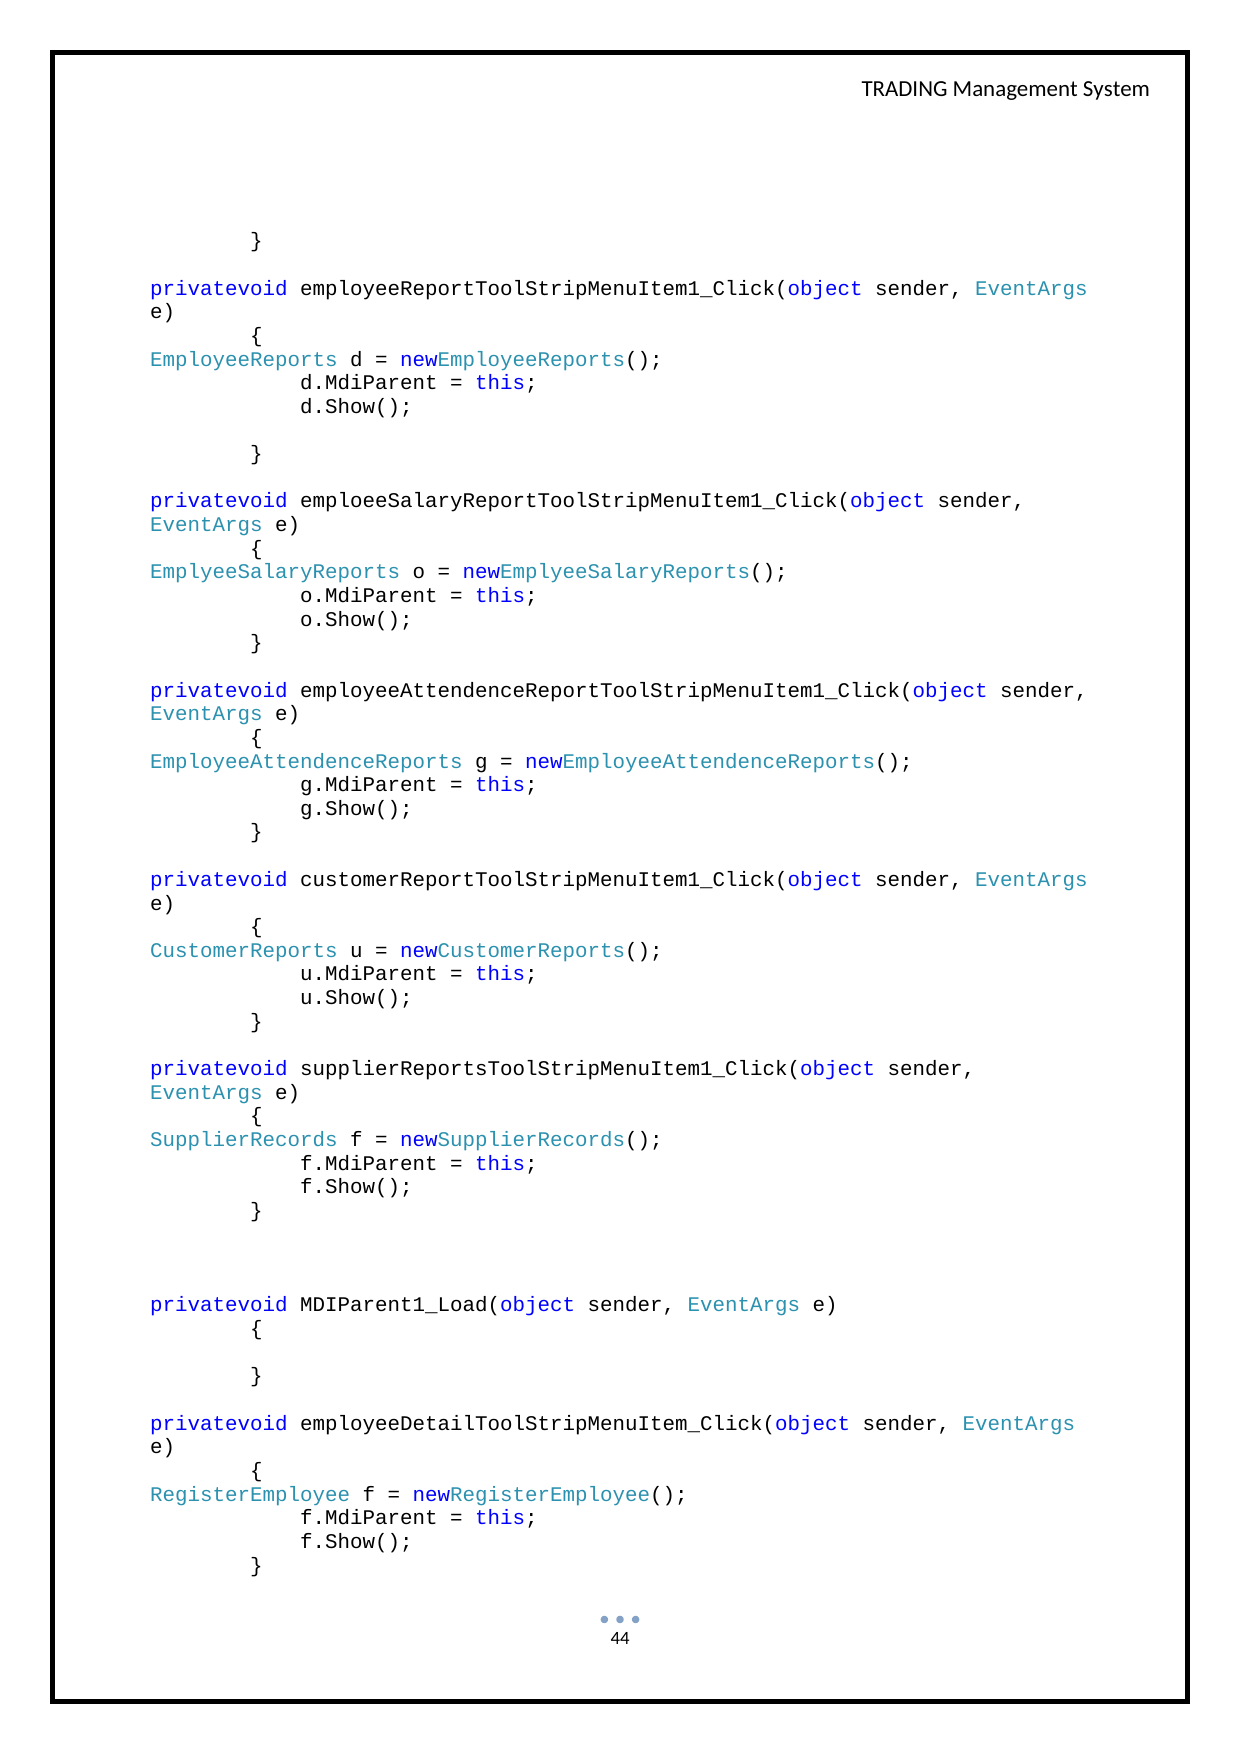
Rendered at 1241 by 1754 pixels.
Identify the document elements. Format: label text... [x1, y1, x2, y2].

text } [150, 1554, 1090, 1578]
text g.MdiParent = this; [150, 774, 1090, 798]
text } [150, 822, 1090, 845]
text d.Show(); [150, 396, 1090, 419]
text o.MdiParent = this; [150, 585, 1090, 609]
text o.Show(); [150, 609, 1090, 632]
text } [150, 1011, 1090, 1034]
text } [150, 1365, 1090, 1389]
text SupplierRecords f = newSupplierRecords(); [150, 1129, 1090, 1153]
text } [150, 1200, 1090, 1223]
text EmplyeeSalaryReports o = newEmplyeeSalaryReports(); [150, 561, 1090, 585]
text u.MdiParent = this; [150, 963, 1090, 987]
text privatevoid MDIParent1_Load(object sender, EventArgs e) [150, 1294, 1090, 1318]
text EmployeeAttendenceReports g = newEmployeeAttendenceReports(); [150, 751, 1090, 774]
text f.MdiParent = this; [150, 1153, 1090, 1176]
text f.Show(); [150, 1531, 1090, 1554]
text } [150, 443, 1090, 467]
text privatevoid employeeReportToolStripMenuItem1_Click(object sender, EventArgs e) [150, 278, 1090, 325]
text } [150, 230, 1090, 254]
text { [150, 727, 1090, 751]
text } [150, 632, 1090, 656]
text u.Show(); [150, 987, 1090, 1011]
text EmployeeReports d = newEmployeeReports(); [150, 349, 1090, 372]
text { [150, 325, 1090, 349]
text { [150, 1105, 1090, 1129]
text d.MdiParent = this; [150, 372, 1090, 396]
text { [150, 1318, 1090, 1342]
text { [150, 538, 1090, 561]
text RegisterEmployee f = newRegisterEmployee(); [150, 1484, 1090, 1507]
text { [150, 1460, 1090, 1484]
text privatevoid customerReportToolStripMenuItem1_Click(object sender, EventArgs e) [150, 869, 1090, 916]
text { [150, 916, 1090, 940]
text privatevoid supplierReportsToolStripMenuItem1_Click(object sender, EventArgs e) [150, 1058, 1090, 1105]
text f.MdiParent = this; [150, 1507, 1090, 1531]
text g.Show(); [150, 798, 1090, 822]
text privatevoid emploeeSalaryReportToolStripMenuItem1_Click(object sender, EventArgs e) [150, 491, 1090, 538]
text CustomerReports u = newCustomerReports(); [150, 940, 1090, 963]
text privatevoid employeeDetailToolStripMenuItem_Click(object sender, EventArgs e) [150, 1413, 1090, 1460]
text privatevoid employeeAttendenceReportToolStripMenuItem1_Click(object sender, EventArgs e) [150, 680, 1090, 727]
text f.Show(); [150, 1176, 1090, 1200]
